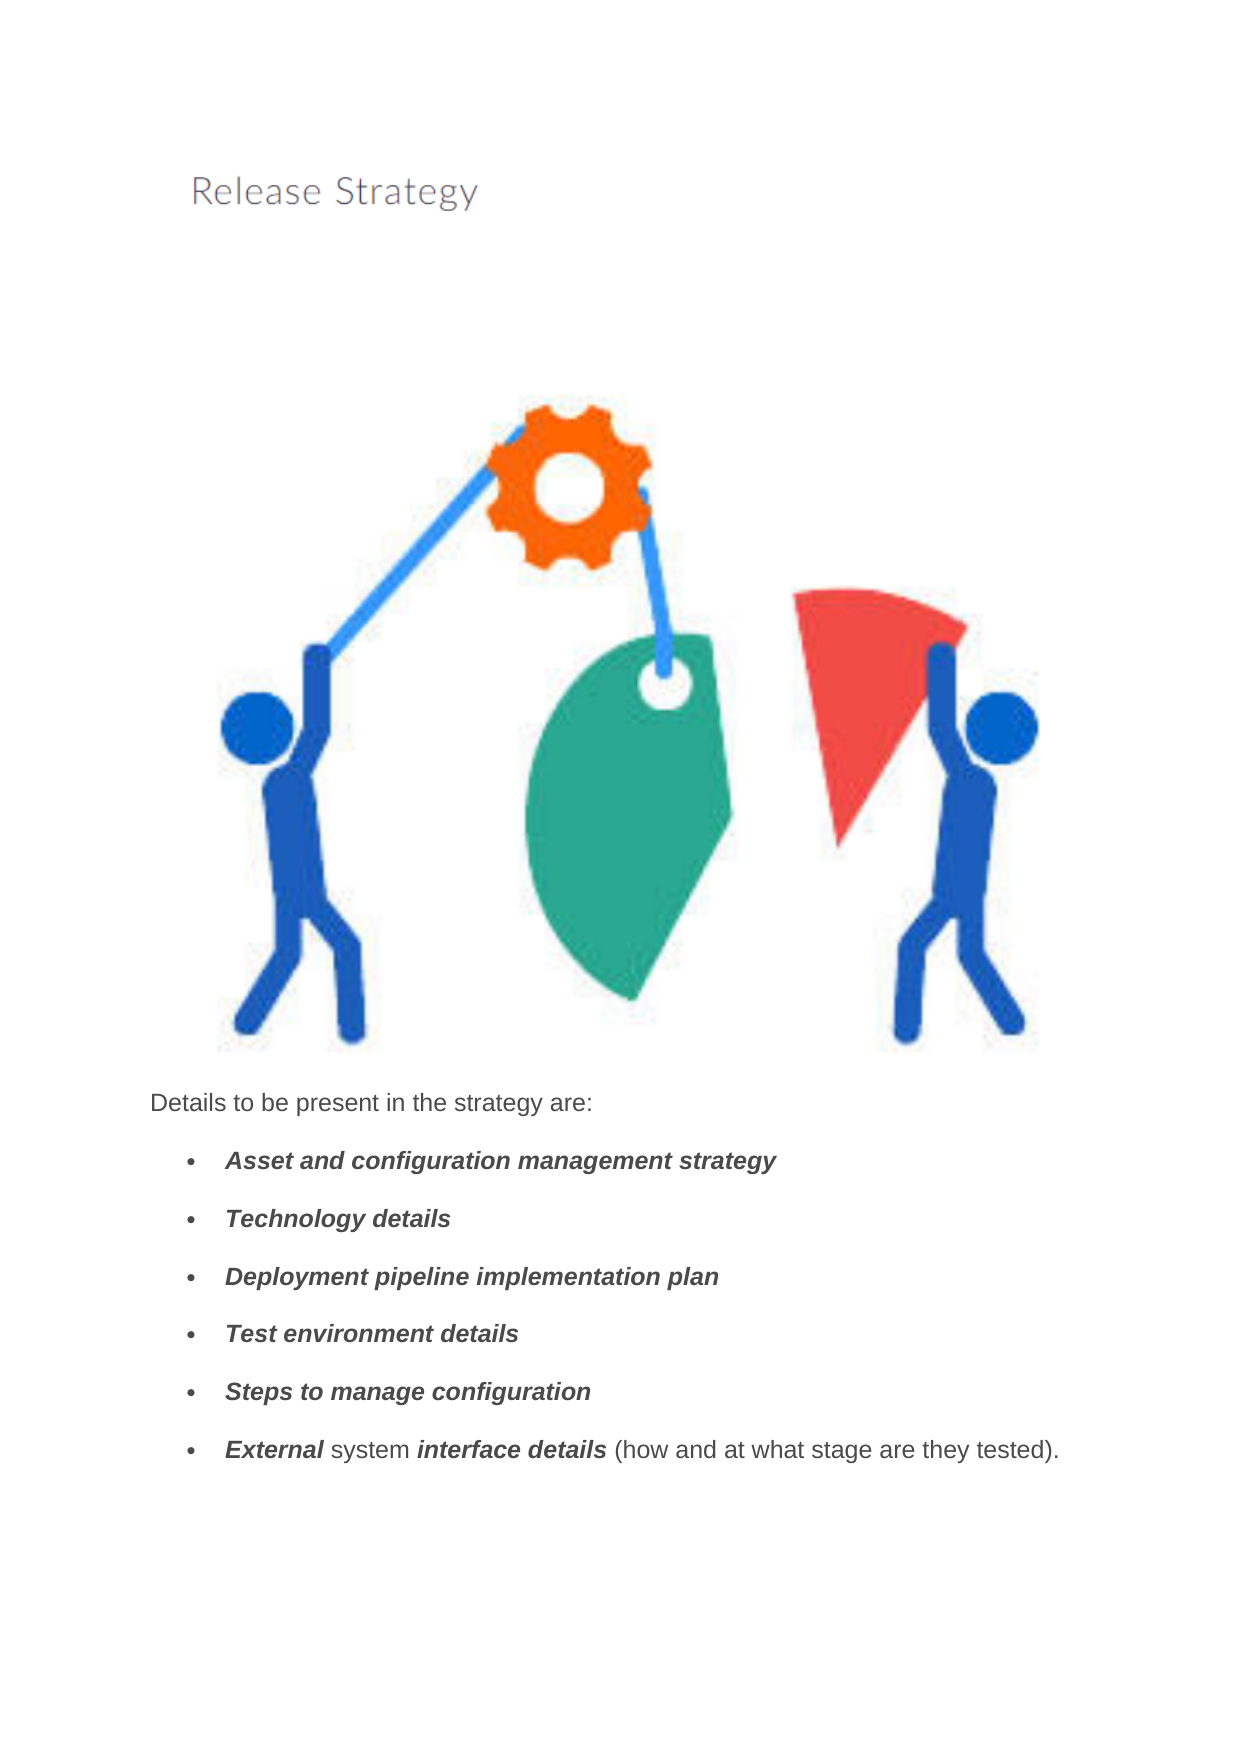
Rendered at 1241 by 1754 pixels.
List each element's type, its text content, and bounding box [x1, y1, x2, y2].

list External system interface details (how and at what stage are they tested). [187, 1435, 1090, 1464]
list Steps to manage configuration [187, 1377, 1090, 1406]
list Deployment pipeline implementation plan [187, 1261, 1090, 1290]
list Asset and configuration management strategy [187, 1146, 1090, 1174]
picture [150, 150, 1091, 1064]
text Details to be present in the strategy are: [150, 1079, 1090, 1116]
list Technology details [187, 1203, 1090, 1232]
list Test environment details [187, 1319, 1090, 1348]
